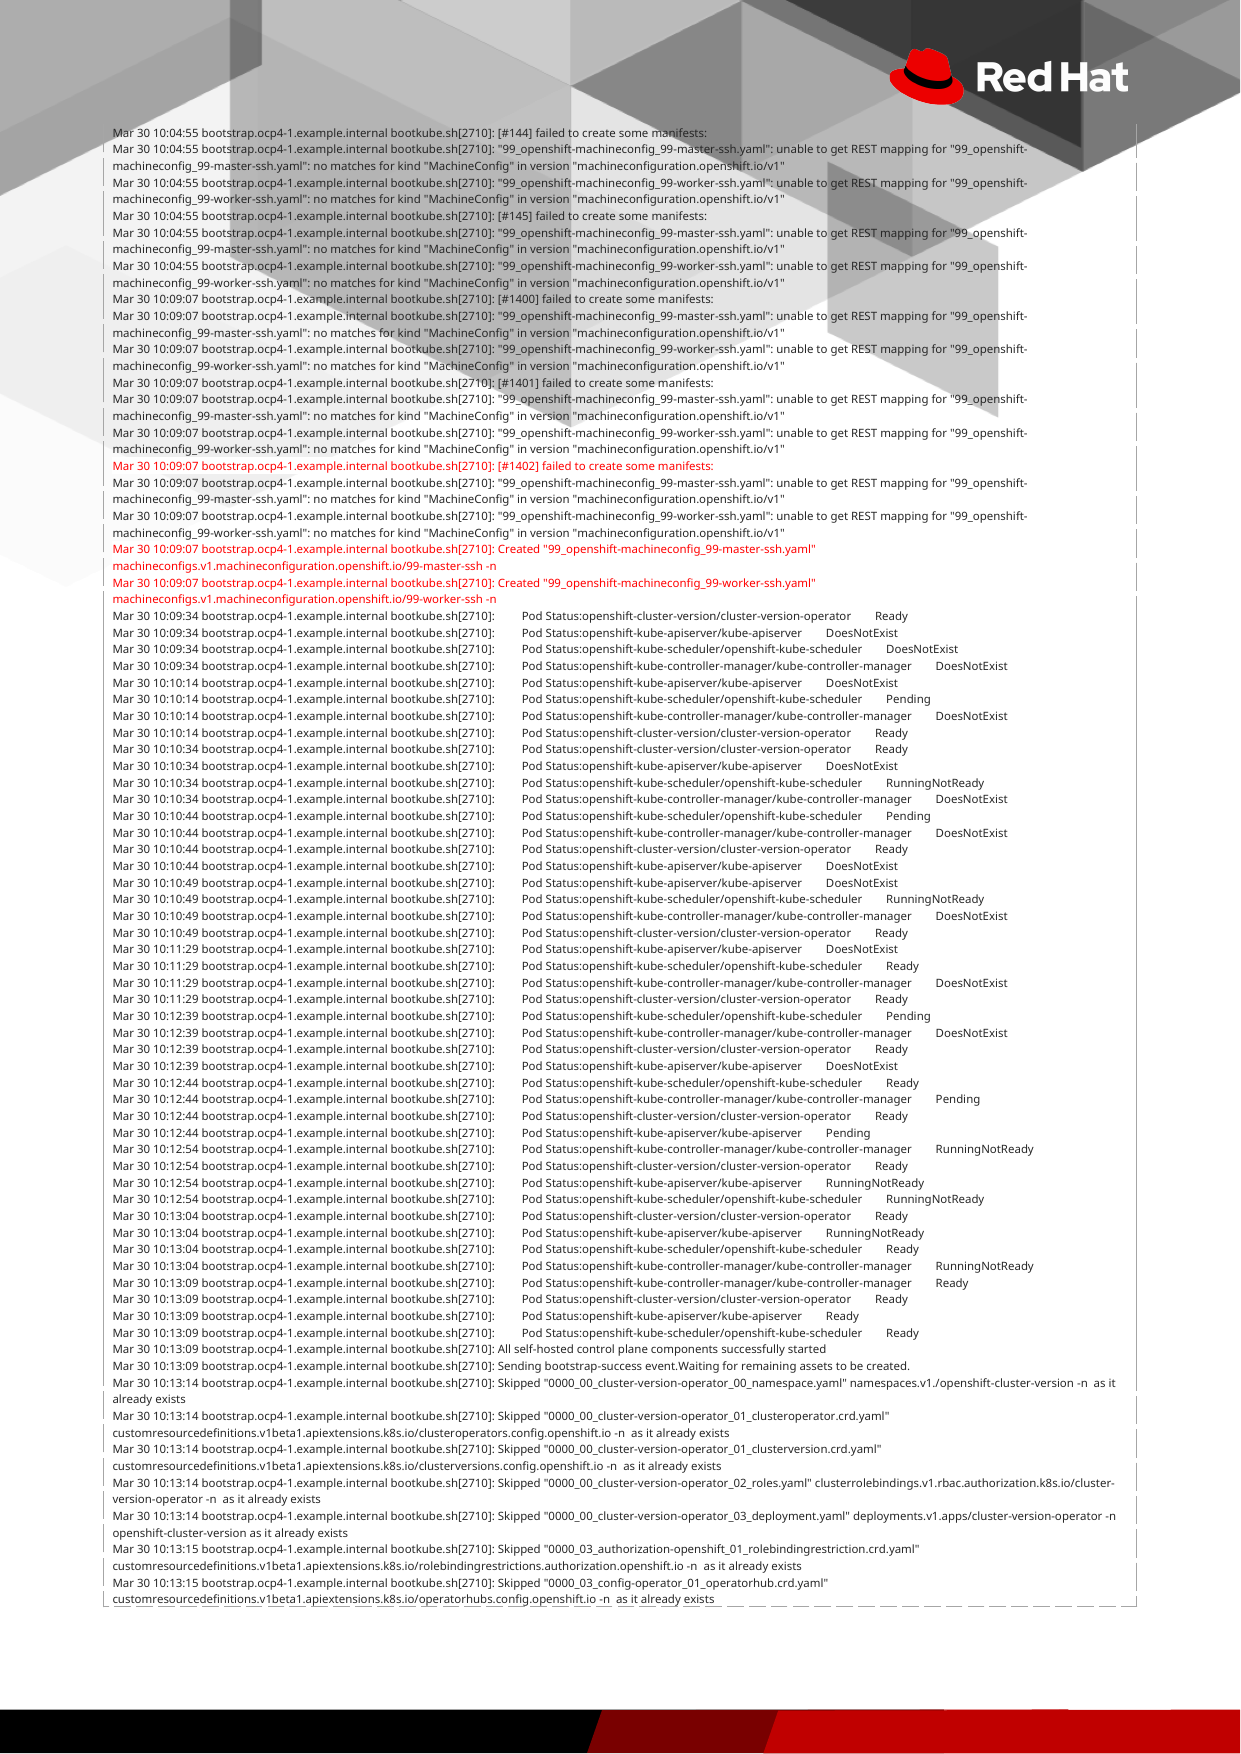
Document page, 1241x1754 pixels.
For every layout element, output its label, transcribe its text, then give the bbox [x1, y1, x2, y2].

text Mar 30 10:09:07 bootstrap.ocp4-1.example.internal bootkube.sh[2710]: [#1400] failed to create some manifests: [112, 291, 1128, 307]
text Mar 30 10:12:39 bootstrap.ocp4-1.example.internal bootkube.sh[2710]: Pod Status:openshift-kube-apiserver/kube-apiserver DoesNotExist [112, 1057, 1128, 1074]
text Mar 30 10:10:44 bootstrap.ocp4-1.example.internal bootkube.sh[2710]: Pod Status:openshift-cluster-version/cluster-version-operator Ready [112, 841, 1128, 857]
text Mar 30 10:10:49 bootstrap.ocp4-1.example.internal bootkube.sh[2710]: Pod Status:openshift-kube-apiserver/kube-apiserver DoesNotExist [112, 874, 1128, 891]
text Mar 30 10:13:04 bootstrap.ocp4-1.example.internal bootkube.sh[2710]: Pod Status:openshift-kube-scheduler/openshift-kube-scheduler Ready [112, 1241, 1128, 1257]
text Mar 30 10:09:07 bootstrap.ocp4-1.example.internal bootkube.sh[2710]: "99_openshift-machineconfig_99-master-ssh.yaml": unable to get REST mapping for "99_openshift-machineconfig_99-master-ssh.yaml": no matches for kind "MachineConfig" in version "machineconfiguration.openshift.io/v1" [112, 391, 1128, 424]
text Mar 30 10:11:29 bootstrap.ocp4-1.example.internal bootkube.sh[2710]: Pod Status:openshift-kube-controller-manager/kube-controller-manager DoesNotExist [112, 974, 1128, 991]
text Mar 30 10:10:49 bootstrap.ocp4-1.example.internal bootkube.sh[2710]: Pod Status:openshift-cluster-version/cluster-version-operator Ready [112, 924, 1128, 941]
text Mar 30 10:09:07 bootstrap.ocp4-1.example.internal bootkube.sh[2710]: "99_openshift-machineconfig_99-worker-ssh.yaml": unable to get REST mapping for "99_openshift-machineconfig_99-worker-ssh.yaml": no matches for kind "MachineConfig" in version "machineconfiguration.openshift.io/v1" [112, 424, 1128, 457]
text Mar 30 10:13:04 bootstrap.ocp4-1.example.internal bootkube.sh[2710]: Pod Status:openshift-cluster-version/cluster-version-operator Ready [112, 1207, 1128, 1224]
text Mar 30 10:09:07 bootstrap.ocp4-1.example.internal bootkube.sh[2710]: "99_openshift-machineconfig_99-worker-ssh.yaml": unable to get REST mapping for "99_openshift-machineconfig_99-worker-ssh.yaml": no matches for kind "MachineConfig" in version "machineconfiguration.openshift.io/v1" [112, 341, 1128, 374]
text Mar 30 10:10:14 bootstrap.ocp4-1.example.internal bootkube.sh[2710]: Pod Status:openshift-cluster-version/cluster-version-operator Ready [112, 724, 1128, 741]
text Mar 30 10:10:14 bootstrap.ocp4-1.example.internal bootkube.sh[2710]: Pod Status:openshift-kube-apiserver/kube-apiserver DoesNotExist [112, 674, 1128, 691]
text Mar 30 10:12:39 bootstrap.ocp4-1.example.internal bootkube.sh[2710]: Pod Status:openshift-kube-controller-manager/kube-controller-manager DoesNotExist [112, 1024, 1128, 1041]
text Mar 30 10:04:55 bootstrap.ocp4-1.example.internal bootkube.sh[2710]: [#144] failed to create some manifests: [112, 124, 1128, 141]
text Mar 30 10:13:14 bootstrap.ocp4-1.example.internal bootkube.sh[2710]: Skipped "0000_00_cluster-version-operator_01_clusterversion.crd.yaml" customresourcedefinitions.v1beta1.apiextensions.k8s.io/clusterversions.config.openshift.io -n as it already exists [112, 1441, 1128, 1474]
text Mar 30 10:13:09 bootstrap.ocp4-1.example.internal bootkube.sh[2710]: Pod Status:openshift-kube-scheduler/openshift-kube-scheduler Ready [112, 1324, 1128, 1341]
text Mar 30 10:10:34 bootstrap.ocp4-1.example.internal bootkube.sh[2710]: Pod Status:openshift-kube-apiserver/kube-apiserver DoesNotExist [112, 757, 1128, 774]
text Mar 30 10:12:44 bootstrap.ocp4-1.example.internal bootkube.sh[2710]: Pod Status:openshift-cluster-version/cluster-version-operator Ready [112, 1107, 1128, 1124]
text Mar 30 10:13:09 bootstrap.ocp4-1.example.internal bootkube.sh[2710]: Pod Status:openshift-kube-controller-manager/kube-controller-manager Ready [112, 1274, 1128, 1291]
text Mar 30 10:09:07 bootstrap.ocp4-1.example.internal bootkube.sh[2710]: "99_openshift-machineconfig_99-worker-ssh.yaml": unable to get REST mapping for "99_openshift-machineconfig_99-worker-ssh.yaml": no matches for kind "MachineConfig" in version "machineconfiguration.openshift.io/v1" [112, 507, 1128, 541]
text Mar 30 10:10:14 bootstrap.ocp4-1.example.internal bootkube.sh[2710]: Pod Status:openshift-kube-scheduler/openshift-kube-scheduler Pending [112, 691, 1128, 707]
text Mar 30 10:13:15 bootstrap.ocp4-1.example.internal bootkube.sh[2710]: Skipped "0000_03_config-operator_01_operatorhub.crd.yaml" customresourcedefinitions.v1beta1.apiextensions.k8s.io/operatorhubs.config.openshift.io -n as it already exists [112, 1574, 1128, 1607]
text Mar 30 10:09:34 bootstrap.ocp4-1.example.internal bootkube.sh[2710]: Pod Status:openshift-kube-scheduler/openshift-kube-scheduler DoesNotExist [112, 641, 1128, 657]
text Mar 30 10:13:09 bootstrap.ocp4-1.example.internal bootkube.sh[2710]: Sending bootstrap-success event.Waiting for remaining assets to be created. [112, 1357, 1128, 1374]
text Mar 30 10:09:07 bootstrap.ocp4-1.example.internal bootkube.sh[2710]: "99_openshift-machineconfig_99-master-ssh.yaml": unable to get REST mapping for "99_openshift-machineconfig_99-master-ssh.yaml": no matches for kind "MachineConfig" in version "machineconfiguration.openshift.io/v1" [112, 474, 1128, 507]
text Mar 30 10:12:39 bootstrap.ocp4-1.example.internal bootkube.sh[2710]: Pod Status:openshift-cluster-version/cluster-version-operator Ready [112, 1041, 1128, 1057]
text Mar 30 10:10:44 bootstrap.ocp4-1.example.internal bootkube.sh[2710]: Pod Status:openshift-kube-controller-manager/kube-controller-manager DoesNotExist [112, 824, 1128, 841]
text Mar 30 10:09:07 bootstrap.ocp4-1.example.internal bootkube.sh[2710]: Created "99_openshift-machineconfig_99-master-ssh.yaml" machineconfigs.v1.machineconfiguration.openshift.io/99-master-ssh -n [112, 541, 1128, 574]
text Mar 30 10:13:04 bootstrap.ocp4-1.example.internal bootkube.sh[2710]: Pod Status:openshift-kube-apiserver/kube-apiserver RunningNotReady [112, 1224, 1128, 1241]
text Mar 30 10:10:44 bootstrap.ocp4-1.example.internal bootkube.sh[2710]: Pod Status:openshift-kube-apiserver/kube-apiserver DoesNotExist [112, 857, 1128, 874]
text Mar 30 10:10:14 bootstrap.ocp4-1.example.internal bootkube.sh[2710]: Pod Status:openshift-kube-controller-manager/kube-controller-manager DoesNotExist [112, 707, 1128, 724]
text Mar 30 10:13:04 bootstrap.ocp4-1.example.internal bootkube.sh[2710]: Pod Status:openshift-kube-controller-manager/kube-controller-manager RunningNotReady [112, 1257, 1128, 1274]
text Mar 30 10:10:49 bootstrap.ocp4-1.example.internal bootkube.sh[2710]: Pod Status:openshift-kube-controller-manager/kube-controller-manager DoesNotExist [112, 907, 1128, 924]
text Mar 30 10:09:34 bootstrap.ocp4-1.example.internal bootkube.sh[2710]: Pod Status:openshift-kube-apiserver/kube-apiserver DoesNotExist [112, 624, 1128, 641]
text Mar 30 10:09:07 bootstrap.ocp4-1.example.internal bootkube.sh[2710]: [#1402] failed to create some manifests: [112, 457, 1128, 474]
text Mar 30 10:12:44 bootstrap.ocp4-1.example.internal bootkube.sh[2710]: Pod Status:openshift-kube-scheduler/openshift-kube-scheduler Ready [112, 1074, 1128, 1091]
text Mar 30 10:13:14 bootstrap.ocp4-1.example.internal bootkube.sh[2710]: Skipped "0000_00_cluster-version-operator_03_deployment.yaml" deployments.v1.apps/cluster-version-operator -n openshift-cluster-version as it already exists [112, 1507, 1128, 1541]
text Mar 30 10:09:07 bootstrap.ocp4-1.example.internal bootkube.sh[2710]: "99_openshift-machineconfig_99-master-ssh.yaml": unable to get REST mapping for "99_openshift-machineconfig_99-master-ssh.yaml": no matches for kind "MachineConfig" in version "machineconfiguration.openshift.io/v1" [112, 307, 1128, 341]
text Mar 30 10:11:29 bootstrap.ocp4-1.example.internal bootkube.sh[2710]: Pod Status:openshift-cluster-version/cluster-version-operator Ready [112, 991, 1128, 1007]
text Mar 30 10:13:15 bootstrap.ocp4-1.example.internal bootkube.sh[2710]: Skipped "0000_03_authorization-openshift_01_rolebindingrestriction.crd.yaml" customresourcedefinitions.v1beta1.apiextensions.k8s.io/rolebindingrestrictions.authorization.openshift.io -n as it already exists [112, 1541, 1128, 1574]
text Mar 30 10:10:44 bootstrap.ocp4-1.example.internal bootkube.sh[2710]: Pod Status:openshift-kube-scheduler/openshift-kube-scheduler Pending [112, 807, 1128, 824]
text Mar 30 10:10:34 bootstrap.ocp4-1.example.internal bootkube.sh[2710]: Pod Status:openshift-kube-scheduler/openshift-kube-scheduler RunningNotReady [112, 774, 1128, 791]
text Mar 30 10:09:34 bootstrap.ocp4-1.example.internal bootkube.sh[2710]: Pod Status:openshift-kube-controller-manager/kube-controller-manager DoesNotExist [112, 657, 1128, 674]
text Mar 30 10:11:29 bootstrap.ocp4-1.example.internal bootkube.sh[2710]: Pod Status:openshift-kube-apiserver/kube-apiserver DoesNotExist [112, 941, 1128, 957]
text Mar 30 10:09:07 bootstrap.ocp4-1.example.internal bootkube.sh[2710]: Created "99_openshift-machineconfig_99-worker-ssh.yaml" machineconfigs.v1.machineconfiguration.openshift.io/99-worker-ssh -n [112, 574, 1128, 607]
text Mar 30 10:13:14 bootstrap.ocp4-1.example.internal bootkube.sh[2710]: Skipped "0000_00_cluster-version-operator_02_roles.yaml" clusterrolebindings.v1.rbac.authorization.k8s.io/cluster-version-operator -n as it already exists [112, 1474, 1128, 1507]
text Mar 30 10:10:49 bootstrap.ocp4-1.example.internal bootkube.sh[2710]: Pod Status:openshift-kube-scheduler/openshift-kube-scheduler RunningNotReady [112, 891, 1128, 907]
text Mar 30 10:10:34 bootstrap.ocp4-1.example.internal bootkube.sh[2710]: Pod Status:openshift-kube-controller-manager/kube-controller-manager DoesNotExist [112, 791, 1128, 807]
text Mar 30 10:09:34 bootstrap.ocp4-1.example.internal bootkube.sh[2710]: Pod Status:openshift-cluster-version/cluster-version-operator Ready [112, 607, 1128, 624]
text Mar 30 10:13:09 bootstrap.ocp4-1.example.internal bootkube.sh[2710]: Pod Status:openshift-kube-apiserver/kube-apiserver Ready [112, 1307, 1128, 1324]
text Mar 30 10:12:44 bootstrap.ocp4-1.example.internal bootkube.sh[2710]: Pod Status:openshift-kube-apiserver/kube-apiserver Pending [112, 1124, 1128, 1141]
text Mar 30 10:09:07 bootstrap.ocp4-1.example.internal bootkube.sh[2710]: [#1401] failed to create some manifests: [112, 374, 1128, 391]
text Mar 30 10:12:54 bootstrap.ocp4-1.example.internal bootkube.sh[2710]: Pod Status:openshift-kube-controller-manager/kube-controller-manager RunningNotReady [112, 1141, 1128, 1157]
picture [889, 48, 1128, 105]
text Mar 30 10:12:39 bootstrap.ocp4-1.example.internal bootkube.sh[2710]: Pod Status:openshift-kube-scheduler/openshift-kube-scheduler Pending [112, 1007, 1128, 1024]
text Mar 30 10:13:14 bootstrap.ocp4-1.example.internal bootkube.sh[2710]: Skipped "0000_00_cluster-version-operator_00_namespace.yaml" namespaces.v1./openshift-cluster-version -n as it already exists [112, 1374, 1128, 1407]
text Mar 30 10:12:54 bootstrap.ocp4-1.example.internal bootkube.sh[2710]: Pod Status:openshift-kube-scheduler/openshift-kube-scheduler RunningNotReady [112, 1191, 1128, 1207]
text Mar 30 10:13:09 bootstrap.ocp4-1.example.internal bootkube.sh[2710]: All self-hosted control plane components successfully started [112, 1341, 1128, 1357]
text Mar 30 10:12:44 bootstrap.ocp4-1.example.internal bootkube.sh[2710]: Pod Status:openshift-kube-controller-manager/kube-controller-manager Pending [112, 1091, 1128, 1107]
text Mar 30 10:10:34 bootstrap.ocp4-1.example.internal bootkube.sh[2710]: Pod Status:openshift-cluster-version/cluster-version-operator Ready [112, 741, 1128, 757]
text Mar 30 10:13:09 bootstrap.ocp4-1.example.internal bootkube.sh[2710]: Pod Status:openshift-cluster-version/cluster-version-operator Ready [112, 1291, 1128, 1307]
text Mar 30 10:04:55 bootstrap.ocp4-1.example.internal bootkube.sh[2710]: [#145] failed to create some manifests: [112, 207, 1128, 224]
text Mar 30 10:13:14 bootstrap.ocp4-1.example.internal bootkube.sh[2710]: Skipped "0000_00_cluster-version-operator_01_clusteroperator.crd.yaml" customresourcedefinitions.v1beta1.apiextensions.k8s.io/clusteroperators.config.openshift.io -n as it already exists [112, 1407, 1128, 1441]
text Mar 30 10:12:54 bootstrap.ocp4-1.example.internal bootkube.sh[2710]: Pod Status:openshift-cluster-version/cluster-version-operator Ready [112, 1157, 1128, 1174]
text Mar 30 10:11:29 bootstrap.ocp4-1.example.internal bootkube.sh[2710]: Pod Status:openshift-kube-scheduler/openshift-kube-scheduler Ready [112, 957, 1128, 974]
text Mar 30 10:12:54 bootstrap.ocp4-1.example.internal bootkube.sh[2710]: Pod Status:openshift-kube-apiserver/kube-apiserver RunningNotReady [112, 1174, 1128, 1191]
